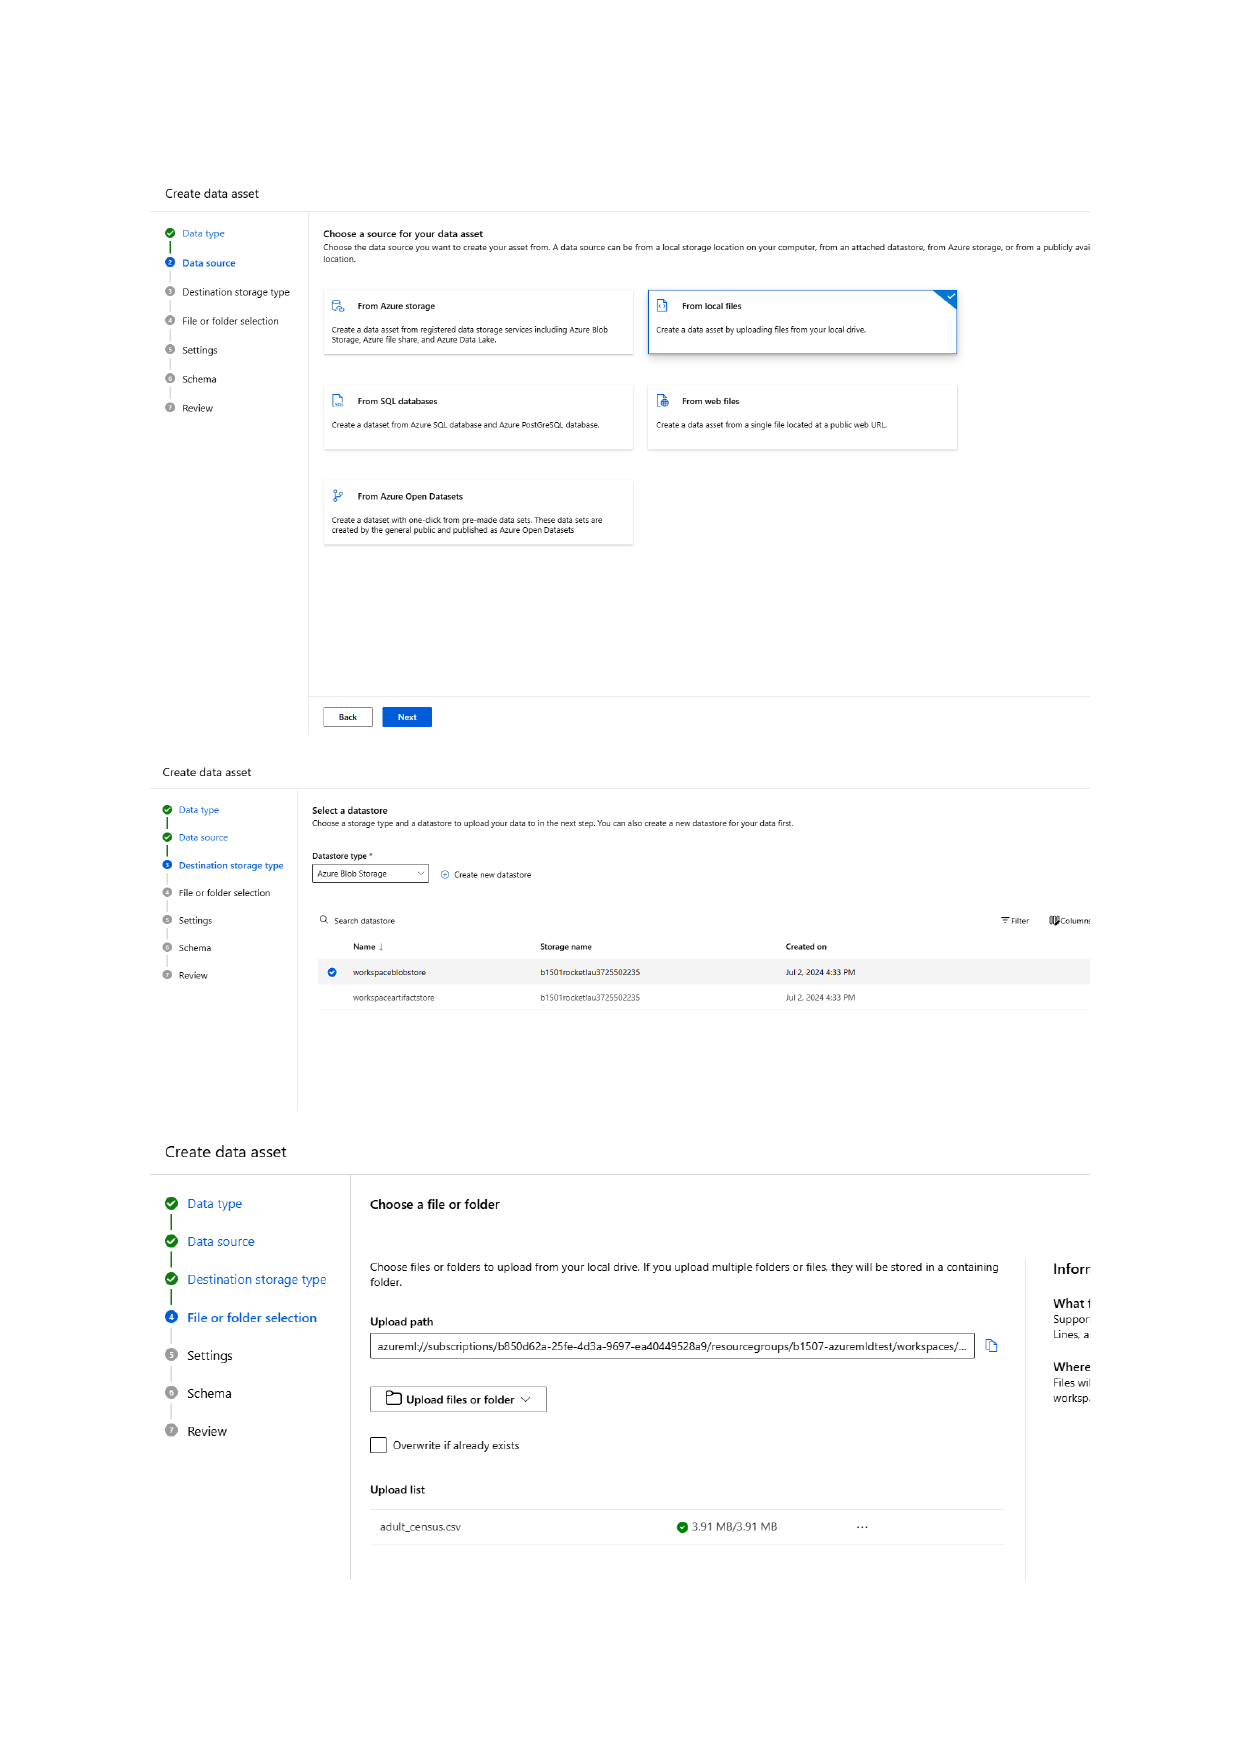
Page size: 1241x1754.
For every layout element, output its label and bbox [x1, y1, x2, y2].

picture [150, 1128, 1091, 1580]
picture [150, 752, 1091, 1110]
picture [150, 177, 1091, 734]
